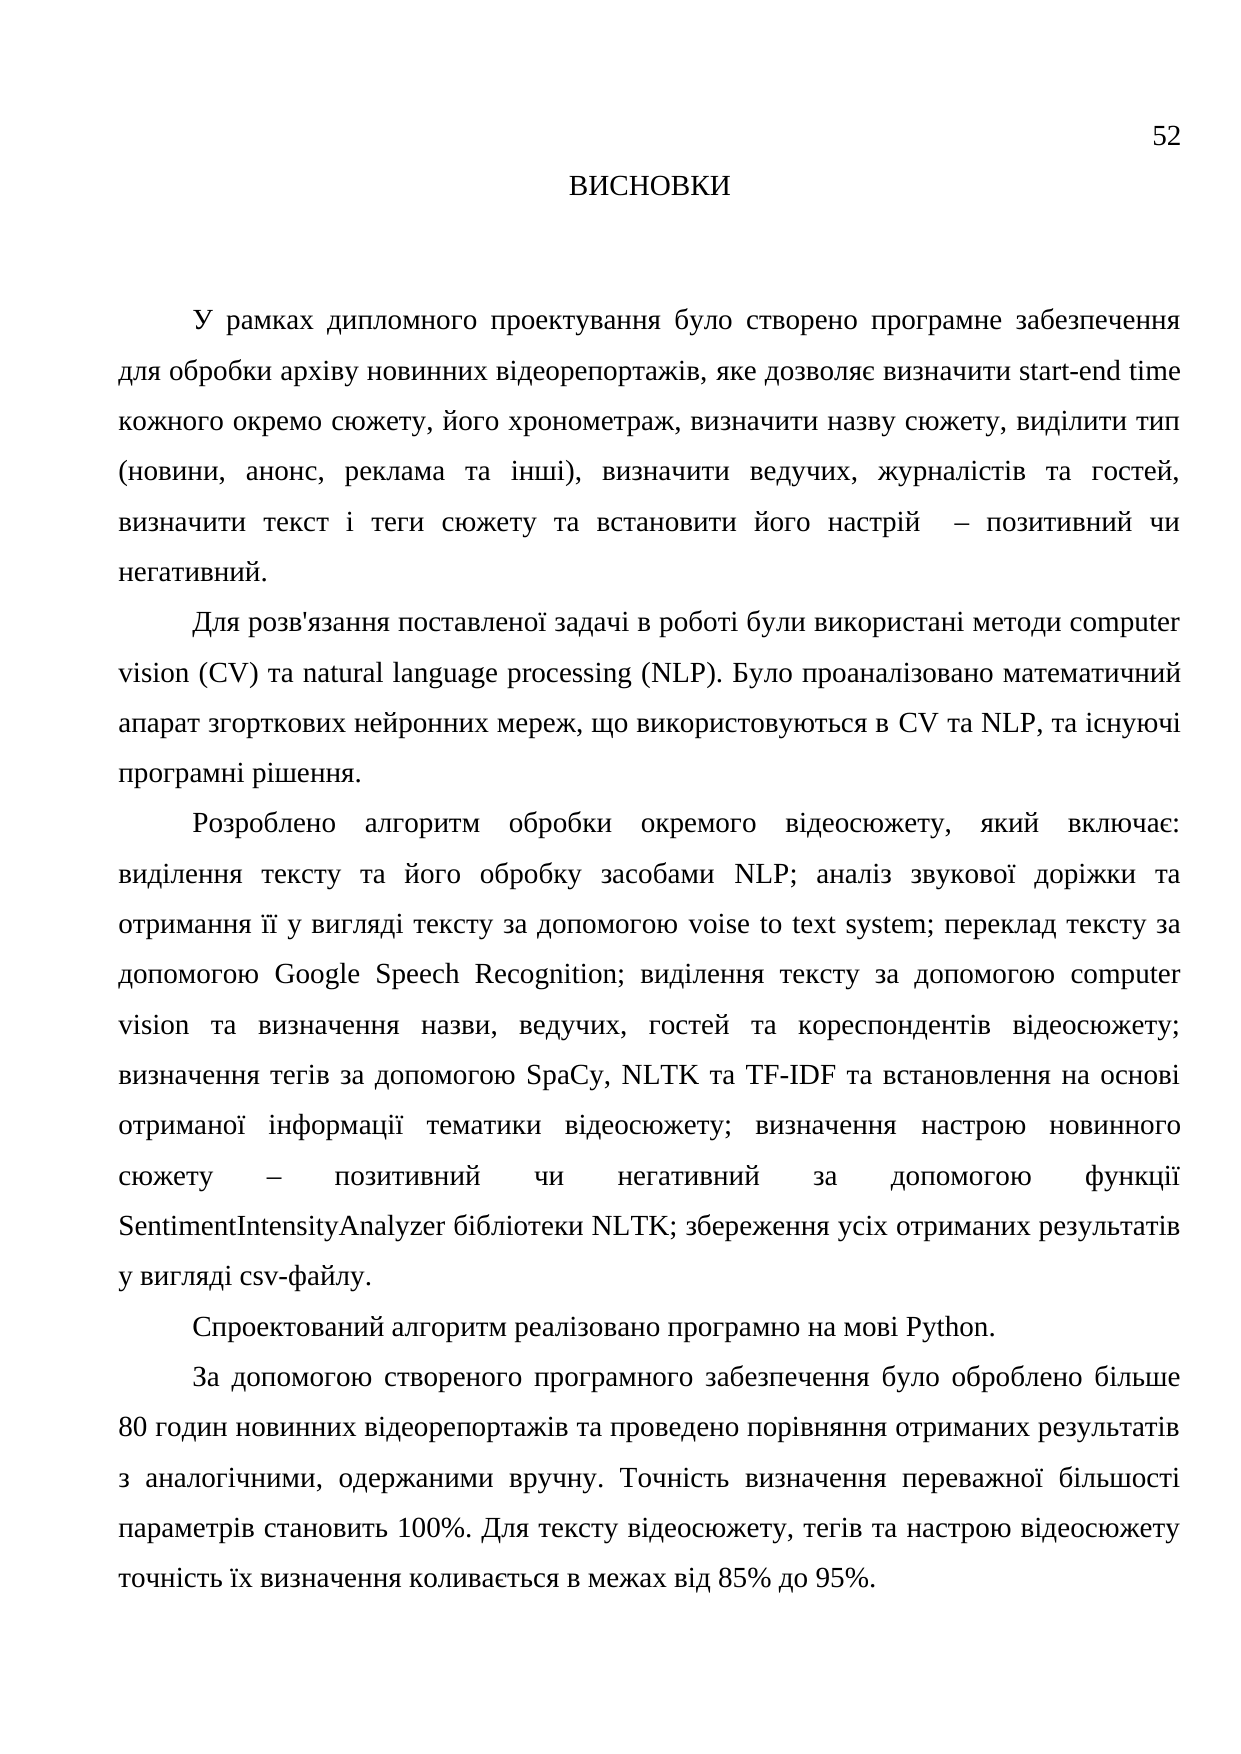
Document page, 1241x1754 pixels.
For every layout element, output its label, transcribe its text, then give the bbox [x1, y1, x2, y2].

text У рамках дипломного проектування було створено програмне забезпечення для обробки архіву новинних відеорепортажів, яке дозволяє визначити start-end time кожного окремо сюжету, його хронометраж, визначити назву сюжету, виділити тип (новини, анонс, реклама та інші), визначити ведучих, журналістів та гостей, визначити текст і теги сюжету та встановити його настрій – позитивний чи негативний. [118, 302, 1181, 588]
text Спроектований алгоритм реалізовано програмно на мові Python. [118, 1309, 1181, 1342]
text Для розв'язання поставленої задачі в роботі були використані методи computer vision (CV) та natural language processing (NLP). Було проаналізовано математичний апарат згорткових нейронних мереж, що використовуються в CV та NLP, та існуючі програмні рішення. [118, 604, 1181, 789]
text За допомогою створеного програмного забезпечення було оброблено більше 80 годин новинних відеорепортажів та проведено порівняння отриманих результатів з аналогічними, одержаними вручну. Точність визначення переважної більшості параметрів становить 100%. Для тексту відеосюжету, тегів та настрою відеосюжету точність їх визначення коливається в межах від 85% до 95%. [118, 1359, 1181, 1594]
text Розроблено алгоритм обробки окремого відеосюжету, який включає: виділення тексту та його обробку засобами NLP; аналіз звукової доріжки та отримання її у вигляді тексту за допомогою voise to text system; переклад тексту за допомогою Google Speech Recognition; виділення тексту за допомогою computer vision та визначення назви, ведучих, гостей та кореспондентів відеосюжету; визначення тегів за допомогою SpaСy, NLTK та TF-IDF та встановлення на основі отриманої інформації тематики відеосюжету; визначення настрою новинного сюжету – позитивний чи негативний за допомогою функції SentimentIntensityAnalyzer бібліотеки NLTK; збереження усіх отриманих результатів у вигляді csv-файлу. [118, 806, 1181, 1292]
subtitle ВИСНОВКИ [118, 168, 1181, 202]
